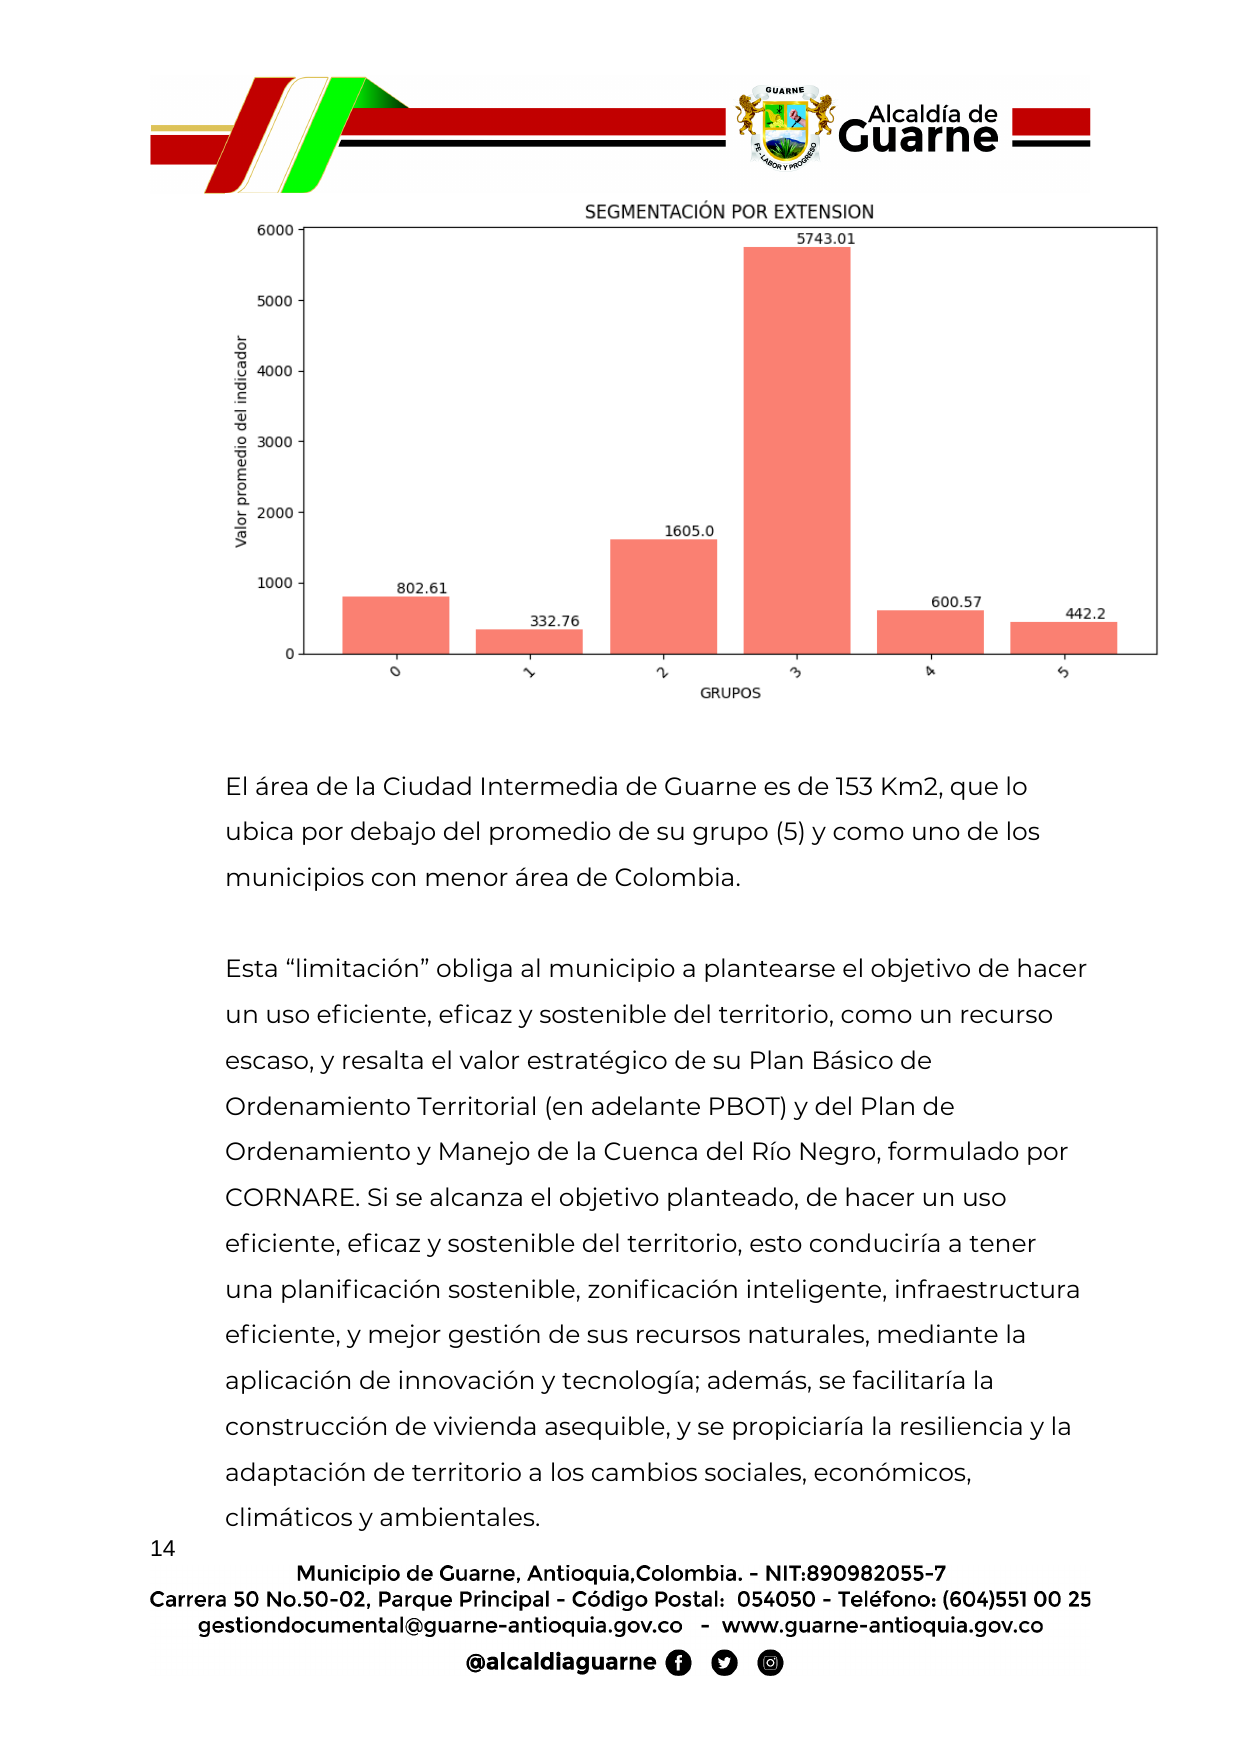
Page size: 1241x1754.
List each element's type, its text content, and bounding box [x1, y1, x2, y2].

text El área de la Ciudad Intermedia de Guarne es de 153 Km2, que lo ubica por debajo del promedio de su grupo (5) y como uno de los municipios con menor área de Colombia. [225, 771, 1090, 893]
picture [150, 75, 1166, 712]
text Esta “limitación” obliga al municipio a plantearse el objetivo de hacer un uso eficiente, eficaz y sostenible del territorio, como un recurso escaso, y resalta el valor estratégico de su Plan Básico de Ordenamiento Territorial (en adelante PBOT) y del Plan de Ordenamiento y Manejo de la Cuenca del Río Negro, formulado por CORNARE. Si se alcanza el objetivo planteado, de hacer un uso eficiente, eficaz y sostenible del territorio, esto conduciría a tener una planificación sostenible, zonificación inteligente, infraestructura eficiente, y mejor gestión de sus recursos naturales, mediante la aplicación de innovación y tecnología; además, se facilitaría la construcción de vivienda asequible, y se propiciaría la resiliencia y la adaptación de territorio a los cambios sociales, económicos, climáticos y ambientales. [225, 954, 1090, 1533]
picture [150, 1565, 1091, 1676]
